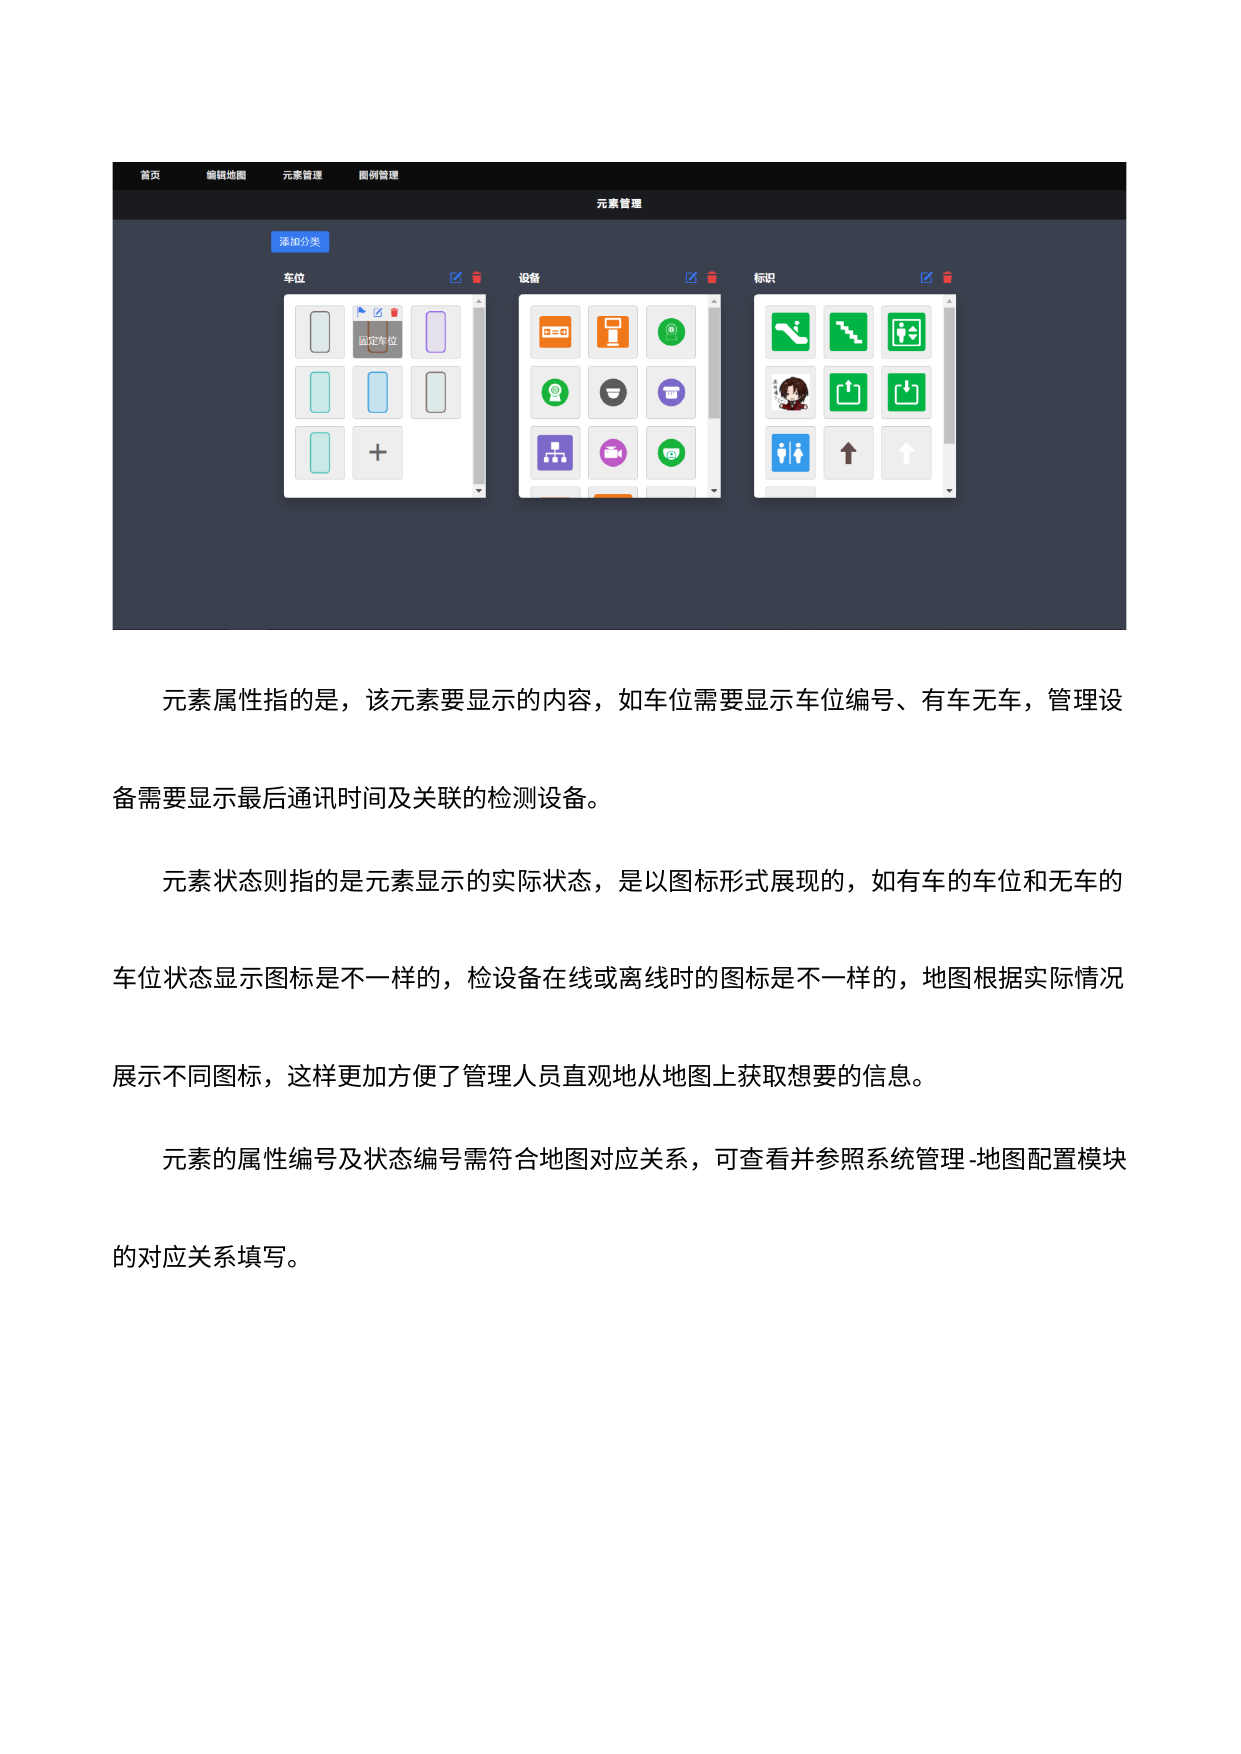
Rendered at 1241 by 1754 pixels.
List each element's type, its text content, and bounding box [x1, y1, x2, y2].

list 元素属性指的是，该元素要显示的内容，如车位需要显示车位编号、有车无车，管理设备需要显示最后通讯时间及关联的检测设备。 [112, 666, 1128, 829]
picture [112, 162, 1127, 630]
list 元素状态则指的是元素显示的实际状态，是以图标形式展现的，如有车的车位和无车的车位状态显示图标是不一样的，检设备在线或离线时的图标是不一样的，地图根据实际情况展示不同图标，这样更加方便了管理人员直观地从地图上获取想要的信息。 [112, 847, 1128, 1107]
list 元素的属性编号及状态编号需符合地图对应关系，可查看并参照系统管理-地图配置模块的对应关系填写。 [112, 1125, 1128, 1288]
